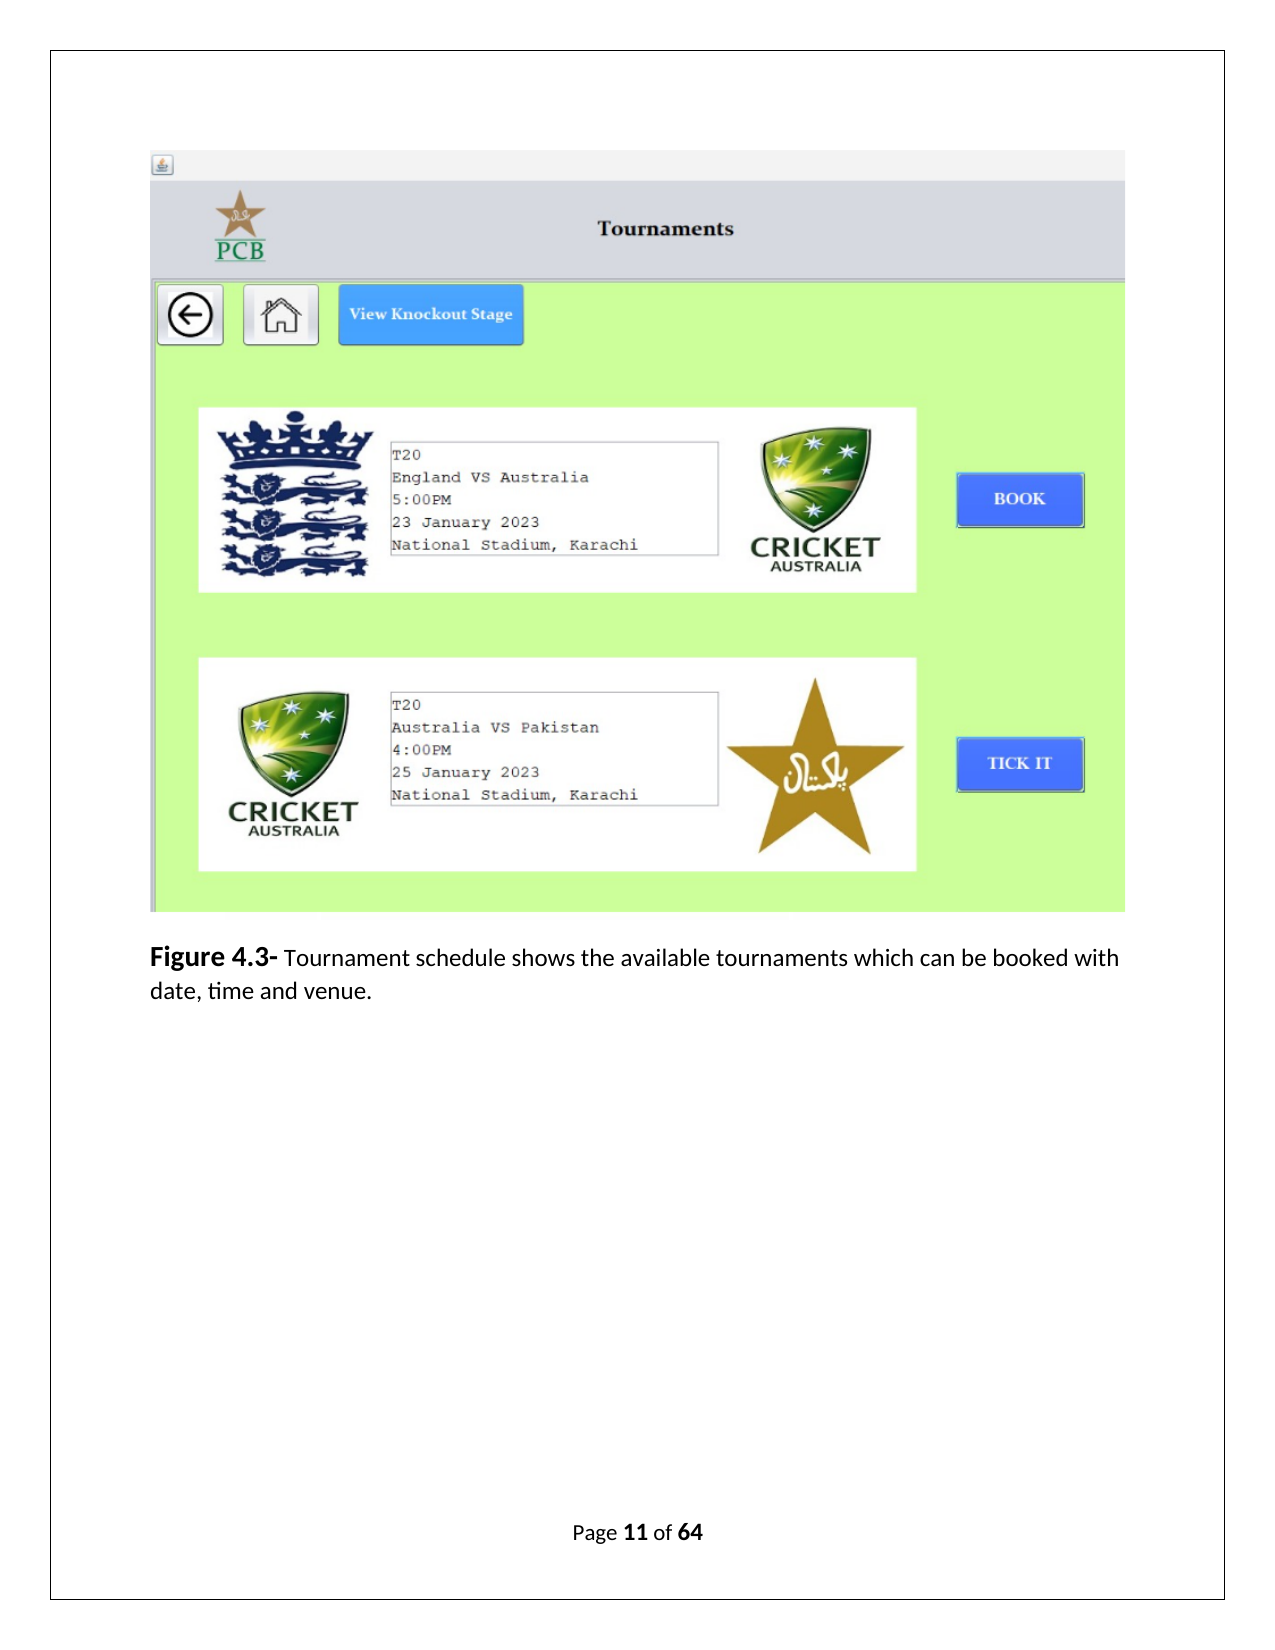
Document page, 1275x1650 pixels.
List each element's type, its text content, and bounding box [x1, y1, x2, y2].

picture [150, 150, 1125, 920]
text Figure 4.3- Tournament schedule shows the available tournaments which can be booked with date, time and venue. [150, 938, 1125, 1006]
